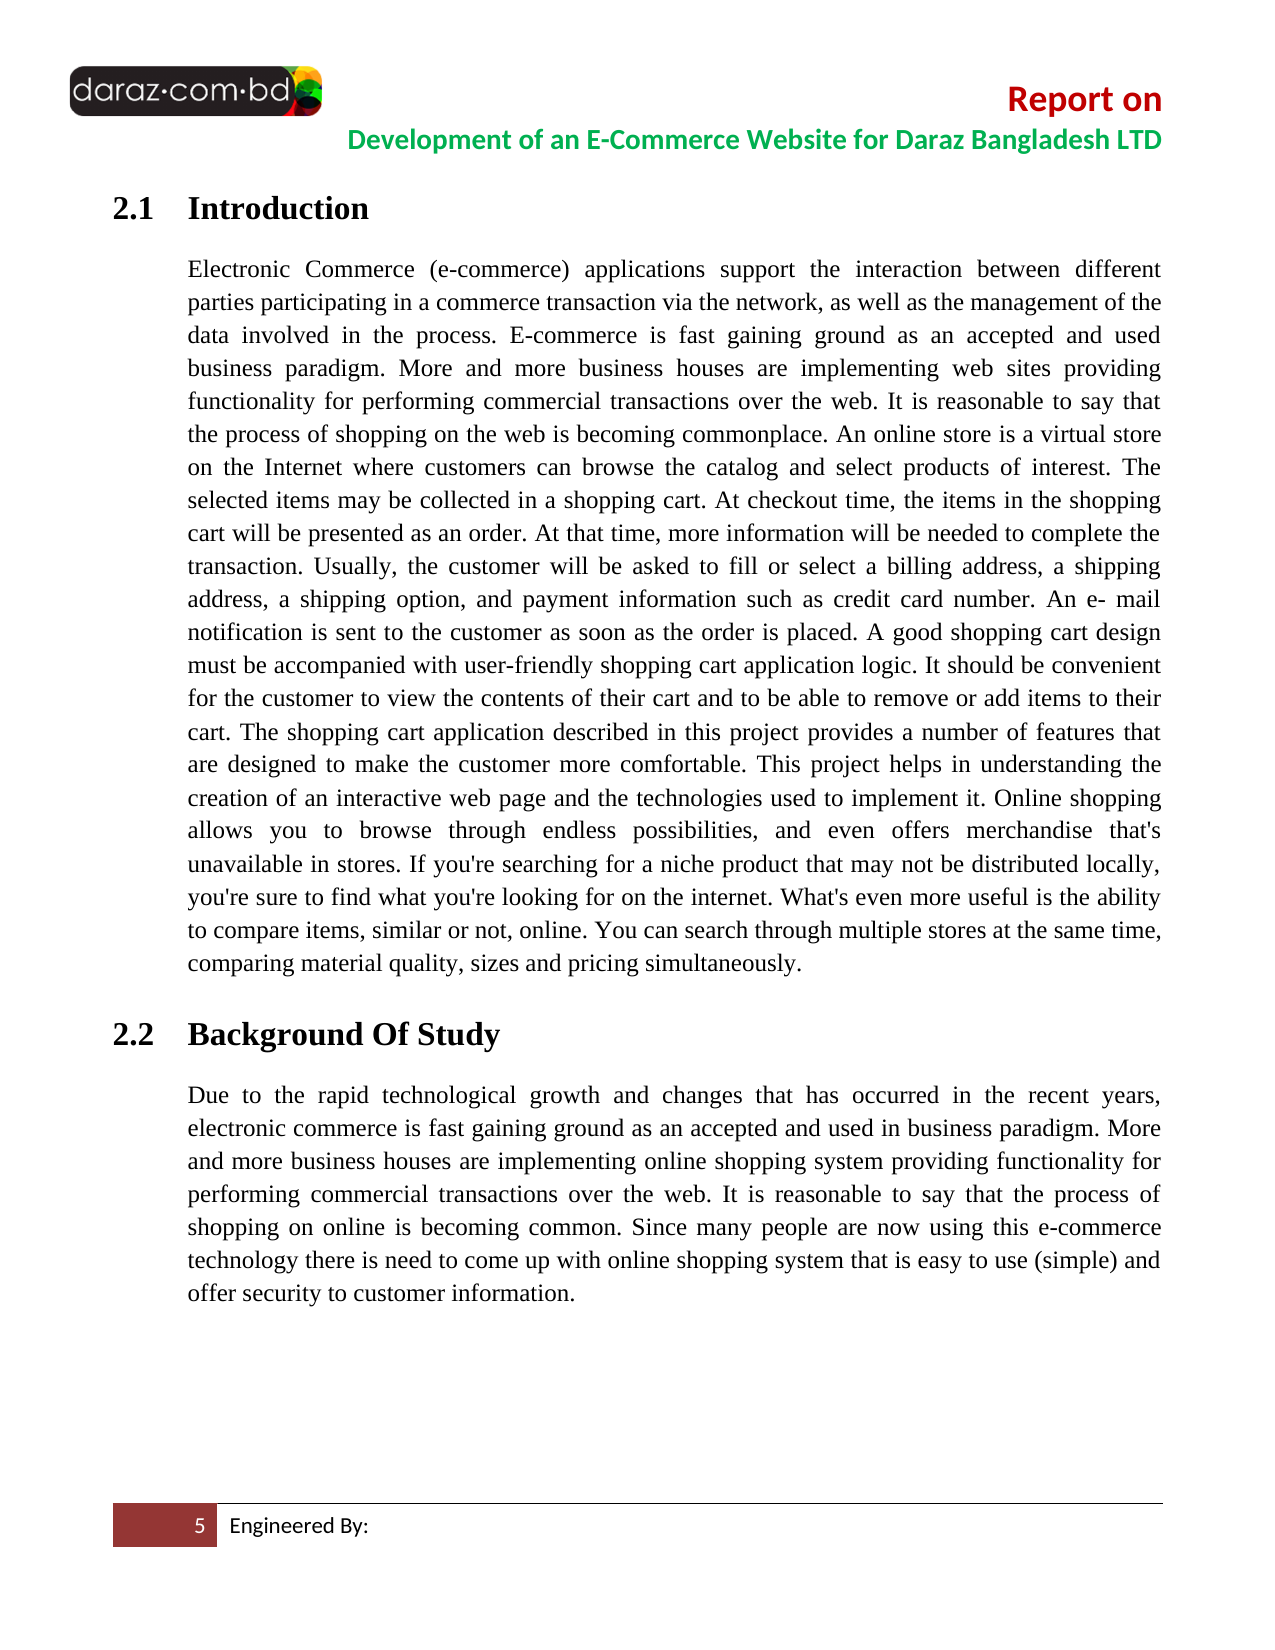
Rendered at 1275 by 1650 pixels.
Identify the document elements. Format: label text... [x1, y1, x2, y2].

list Background Of Study [112, 1014, 1162, 1052]
picture [69, 26, 323, 159]
list Introduction [112, 188, 1162, 227]
list Electronic Commerce (e-commerce) applications support the interaction between different parties participating in a commerce transaction via the network, as well as the management of the data involved in the process. E-commerce is fast gaining ground as an accepted and used business paradigm. More and more business houses are implementing web sites providing functionality for performing commercial transactions over the web. It is reasonable to say that the process of shopping on the web is becoming commonplace. An online store is a virtual store on the Internet where customers can browse the catalog and select products of interest. The selected items may be collected in a shopping cart. At checkout time, the items in the shopping cart will be presented as an order. At that time, more information will be needed to complete the transaction. Usually, the customer will be asked to fill or select a billing address, a shipping address, a shipping option, and payment information such as credit card number. An e- mail notification is sent to the customer as soon as the order is placed. A good shopping cart design must be accompanied with user-friendly shopping cart application logic. It should be convenient for the customer to view the contents of their cart and to be able to remove or add items to their cart. The shopping cart application described in this project provides a number of features that are designed to make the customer more comfortable. This project helps in understanding the creation of an interactive web page and the technologies used to implement it. Online shopping allows you to browse through endless possibilities, and even offers merchandise that's unavailable in stores. If you're searching for a niche product that may not be distributed locally, you're sure to find what you're looking for on the internet. What's even more useful is the ability to compare items, similar or not, online. You can search through multiple stores at the same time, comparing material quality, sizes and pricing simultaneously. [187, 254, 1162, 976]
list Due to the rapid technological growth and changes that has occurred in the recent years, electronic commerce is fast gaining ground as an accepted and used in business paradigm. More and more business houses are implementing online shopping system providing functionality for performing commercial transactions over the web. It is reasonable to say that the process of shopping on online is becoming common. Since many people are now using this e-commerce technology there is need to come up with online shopping system that is easy to use (simple) and offer security to customer information. [187, 1080, 1162, 1307]
